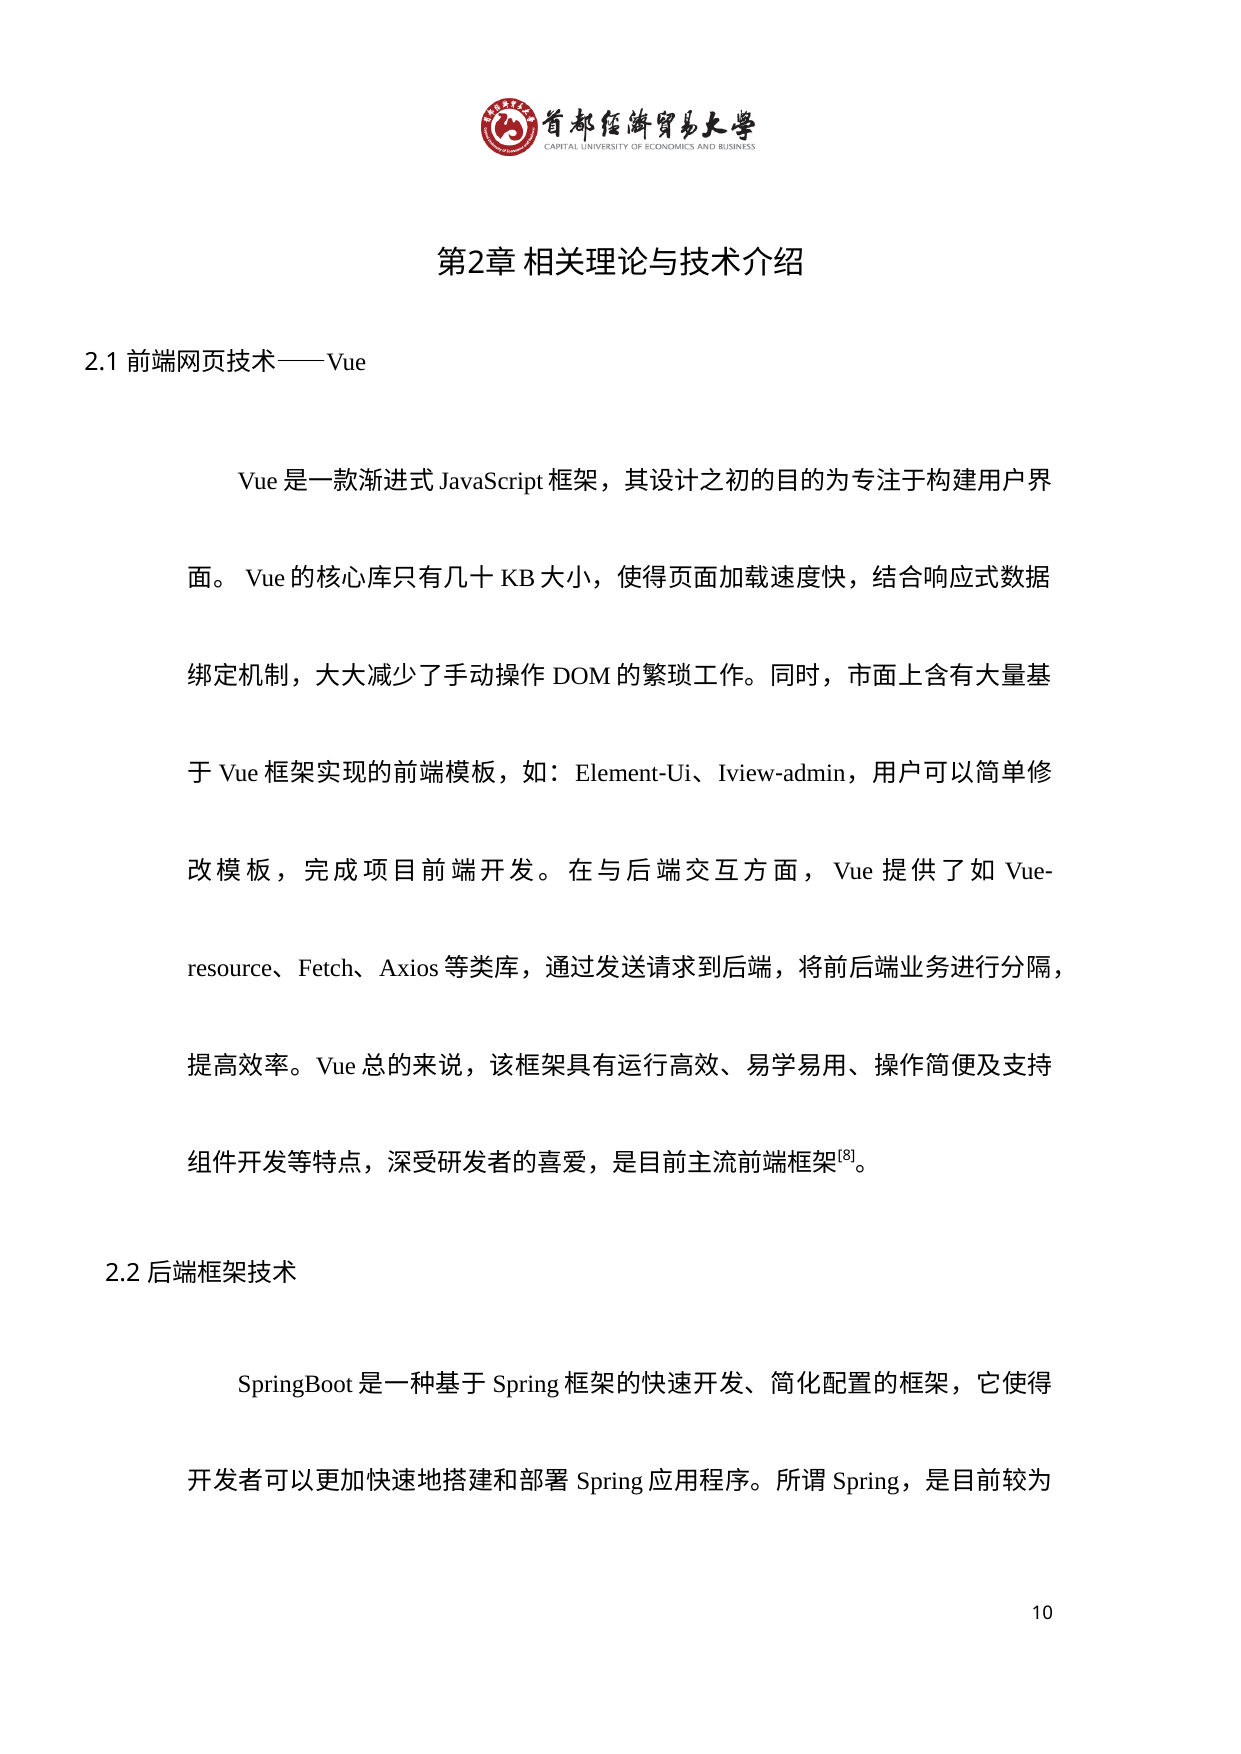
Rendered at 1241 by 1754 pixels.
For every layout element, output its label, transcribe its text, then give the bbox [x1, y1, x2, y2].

picture [480, 88, 760, 158]
subtitle 相关理论与技术介绍 [187, 228, 1053, 293]
text Vue是一款渐进式JavaScript框架，其设计之初的目的为专注于构建用户界面。 Vue的核心库只有几十KB大小，使得页面加载速度快，结合响应式数据绑定机制，大大减少了手动操作DOM的繁琐工作。同时，市面上含有大量基于Vue框架实现的前端模板，如：Element-Ui、Iview-admin，用户可以简单修改模板，完成项目前端开发。在与后端交互方面，Vue提供了如Vue-resource、Fetch、Axios等类库，通过发送请求到后端，将前后端业务进行分隔，提高效率。Vue总的来说，该框架具有运行高效、易学易用、操作简便及支持组件开发等特点，深受研发者的喜爱，是目前主流前端框架[8]。 [187, 446, 1053, 1193]
subtitle 后端框架技术 [84, 1238, 1053, 1303]
subtitle 前端网页技术——Vue [84, 327, 1053, 392]
